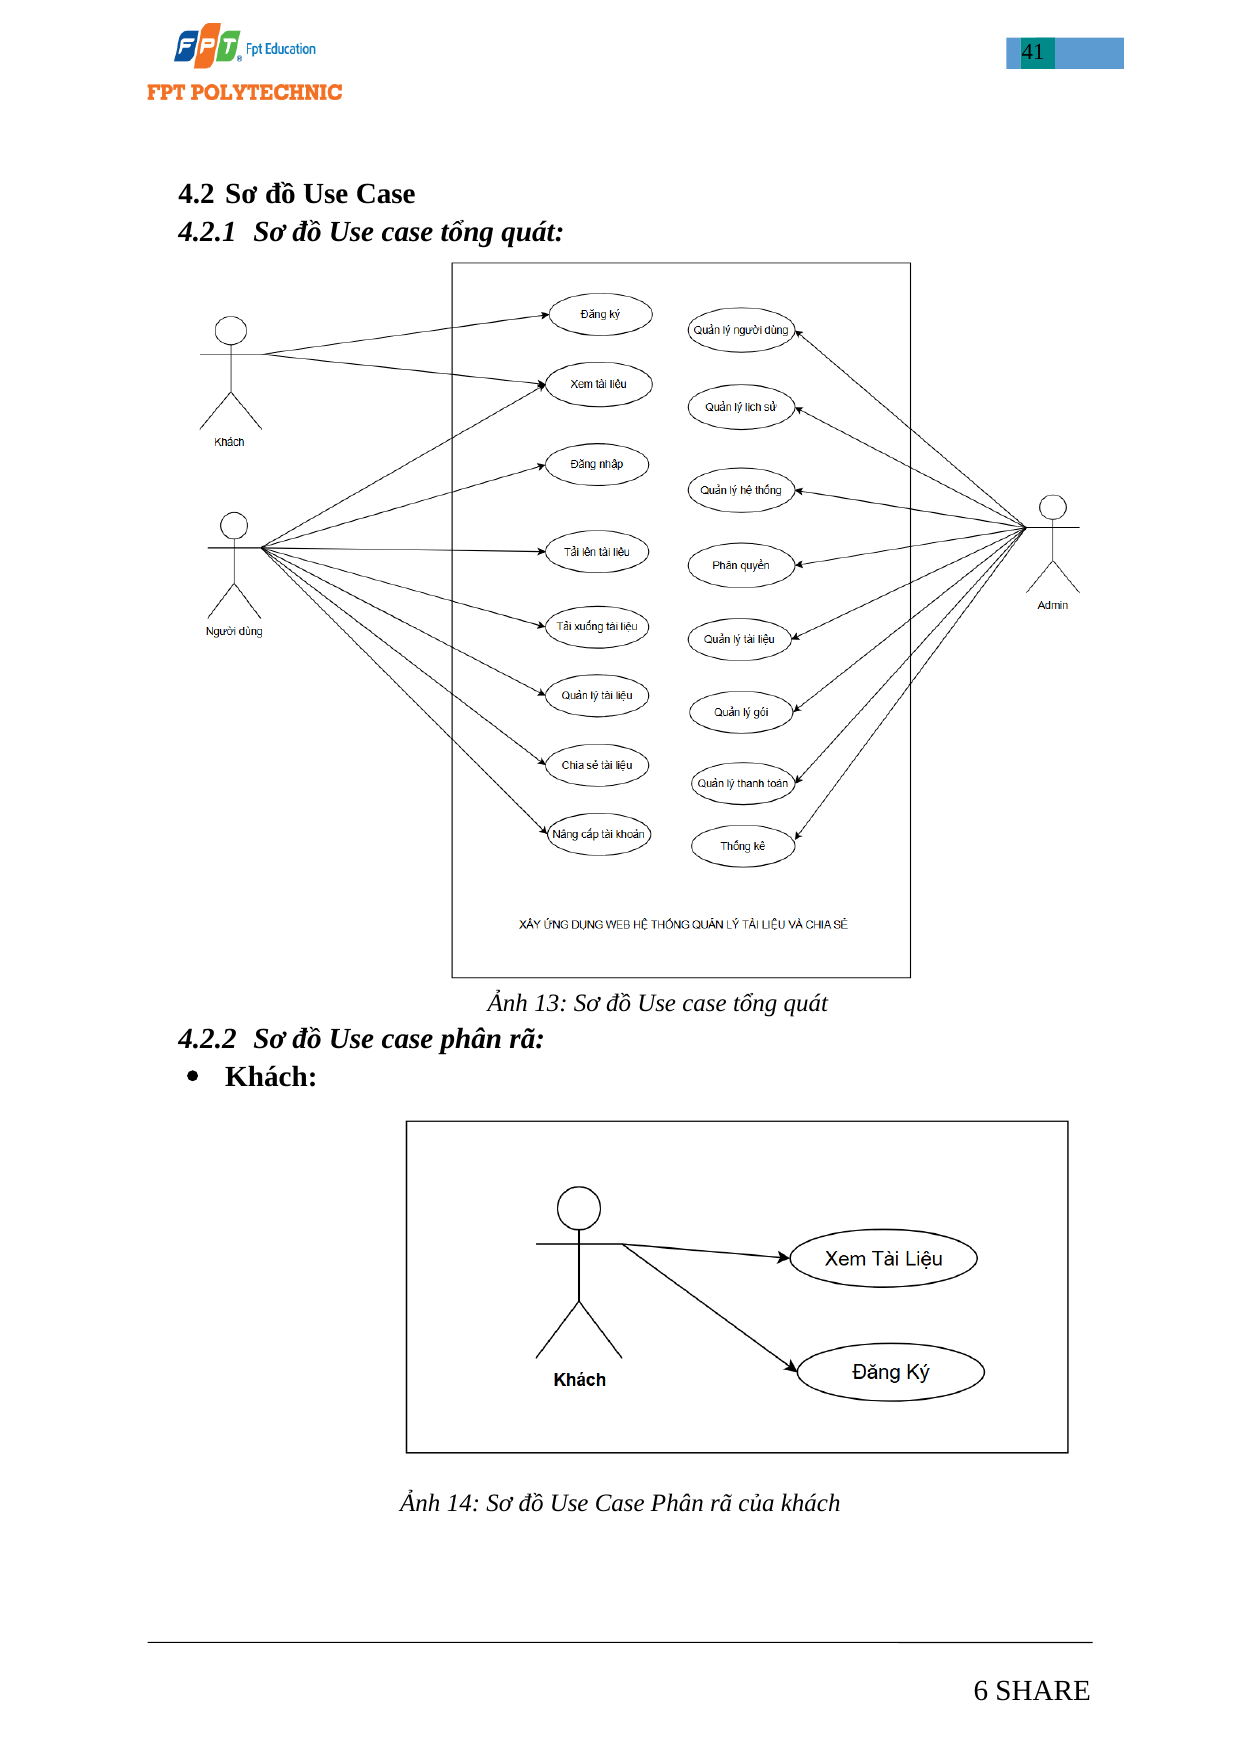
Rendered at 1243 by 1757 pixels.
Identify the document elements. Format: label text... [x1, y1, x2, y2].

picture [337, 1096, 1112, 1486]
text Ảnh 14: Sơ đồ Use Case Phân rã của khách [75, 1488, 1168, 1517]
subtitle Sơ đồ Use Case [178, 176, 1168, 210]
picture [178, 252, 1117, 986]
subtitle Sơ đồ Use case tổng quát: [178, 214, 1168, 248]
list Khách: [187, 1059, 1168, 1092]
text Ảnh 13: Sơ đồ Use case tổng quát [150, 988, 1168, 1017]
picture [147, 23, 342, 100]
subtitle Sơ đồ Use case phân rã: [178, 1021, 1168, 1054]
